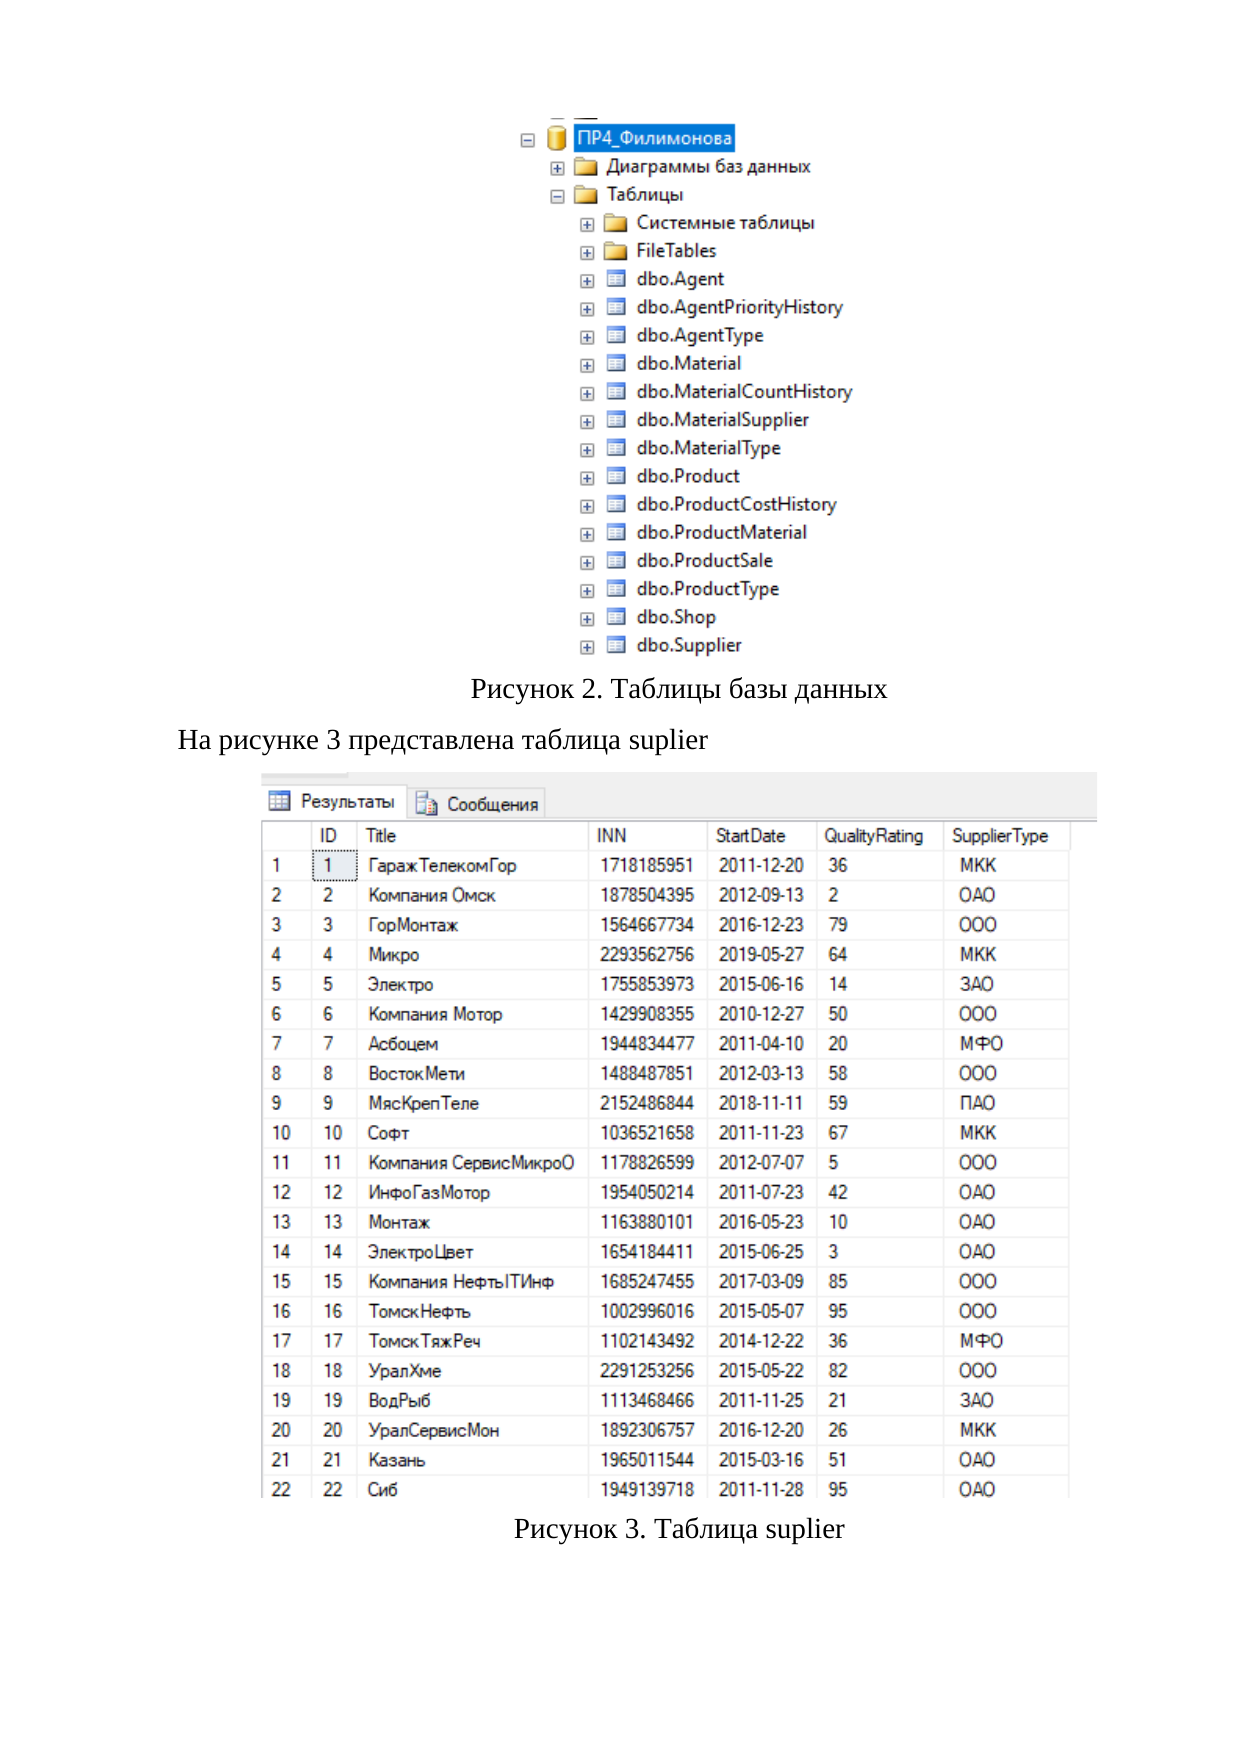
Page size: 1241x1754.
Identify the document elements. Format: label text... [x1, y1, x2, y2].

picture [496, 118, 862, 658]
text На рисунке 3 представлена таблица suplier [177, 722, 1181, 755]
picture [261, 772, 1098, 1498]
text Рисунок 2. Таблицы базы данных [177, 672, 1181, 705]
text Рисунок 3. Таблица suplier [177, 1512, 1181, 1545]
